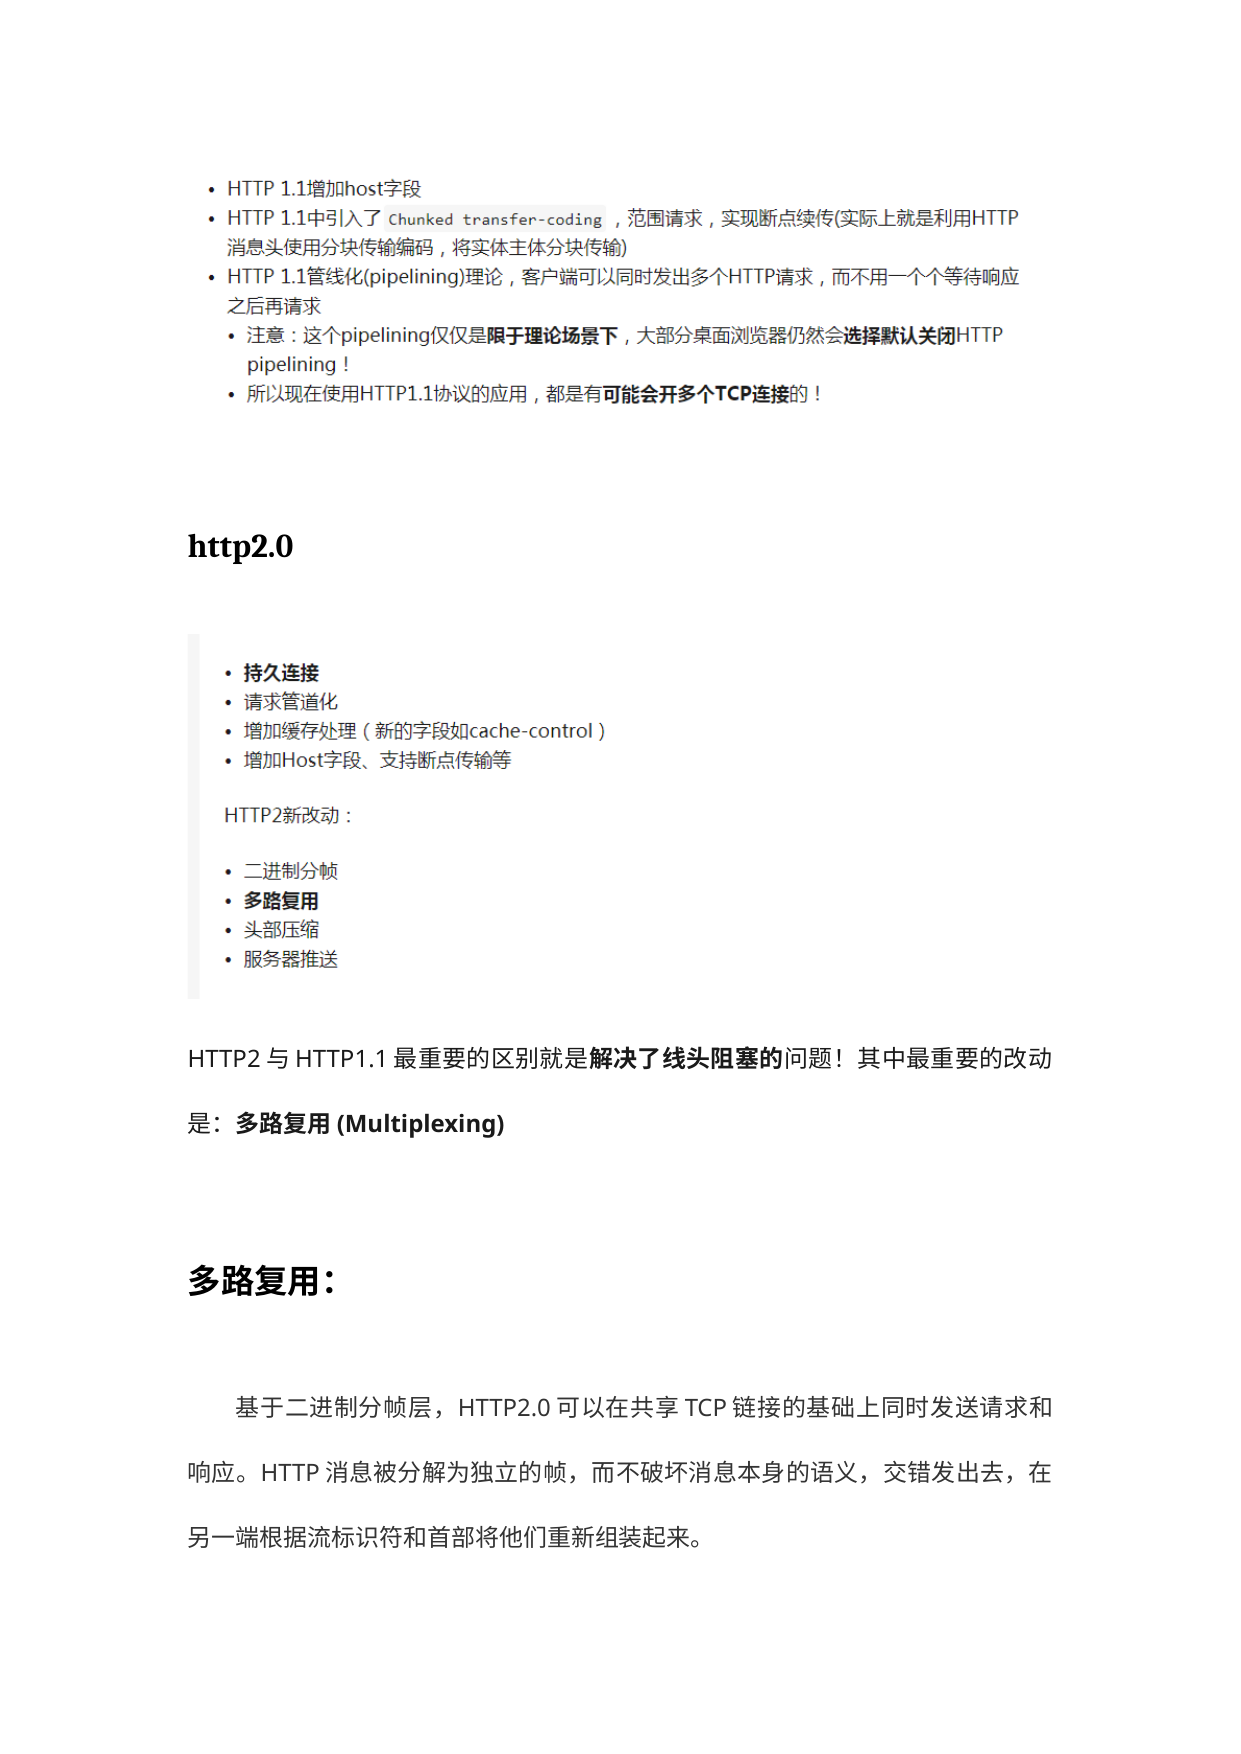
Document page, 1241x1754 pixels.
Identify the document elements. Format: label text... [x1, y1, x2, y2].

text HTTP2与HTTP1.1最重要的区别就是解决了线头阻塞的问题！其中最重要的改动是：多路复用 (Multiplexing) [187, 1024, 1053, 1154]
picture [187, 634, 843, 999]
text 基于二进制分帧层，HTTP2.0可以在共享TCP链接的基础上同时发送请求和响应。HTTP消息被分解为独立的帧，而不破坏消息本身的语义，交错发出去，在另一端根据流标识符和首部将他们重新组装起来。 [187, 1373, 1053, 1568]
picture [187, 162, 1047, 437]
subtitle http2.0 [187, 514, 1053, 579]
subtitle 多路复用： [187, 1246, 1053, 1311]
